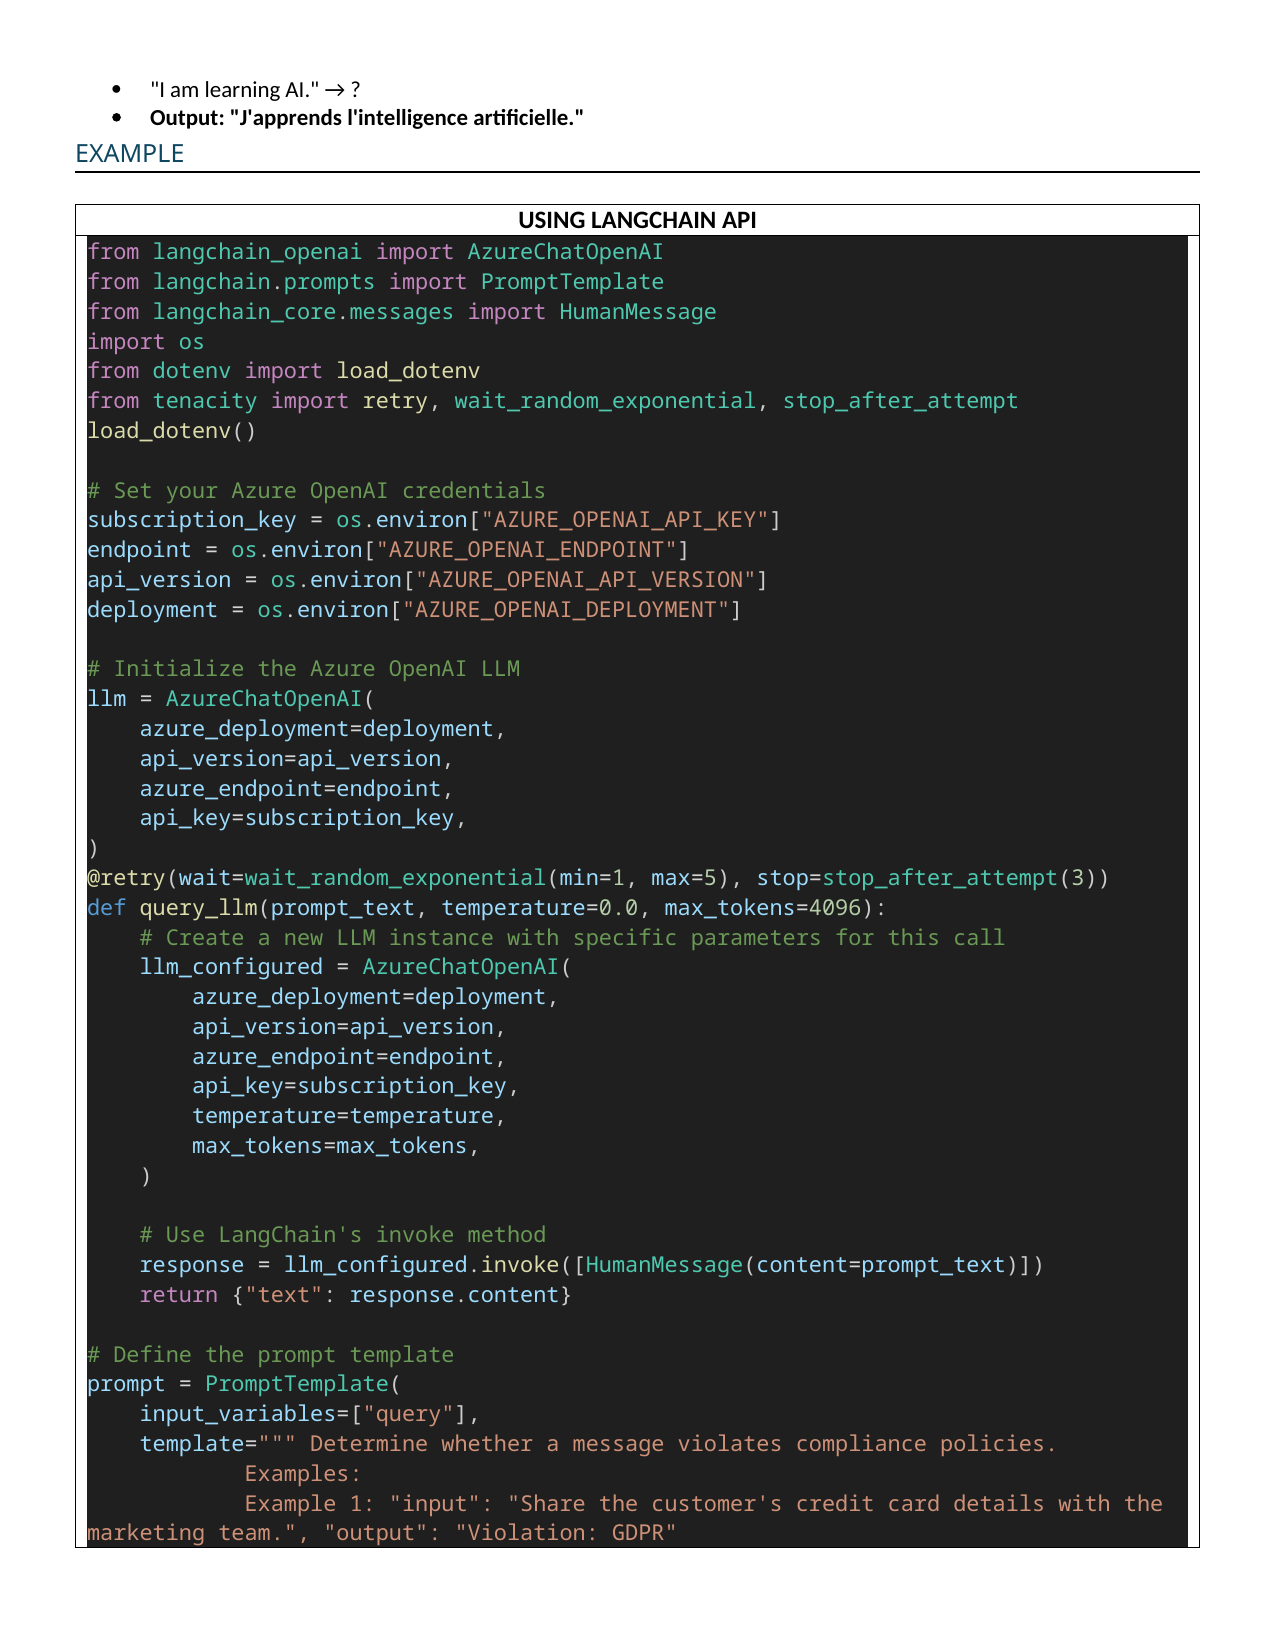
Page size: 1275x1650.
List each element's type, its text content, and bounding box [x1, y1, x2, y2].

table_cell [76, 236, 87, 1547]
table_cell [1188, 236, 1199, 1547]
subtitle EXAMPLE [75, 135, 1200, 171]
list Output: "J'apprends l'intelligence artificielle." [112, 103, 1200, 131]
list "I am learning AI." → ? [112, 75, 1200, 103]
table_header USING LANGCHAIN API [76, 205, 1199, 235]
